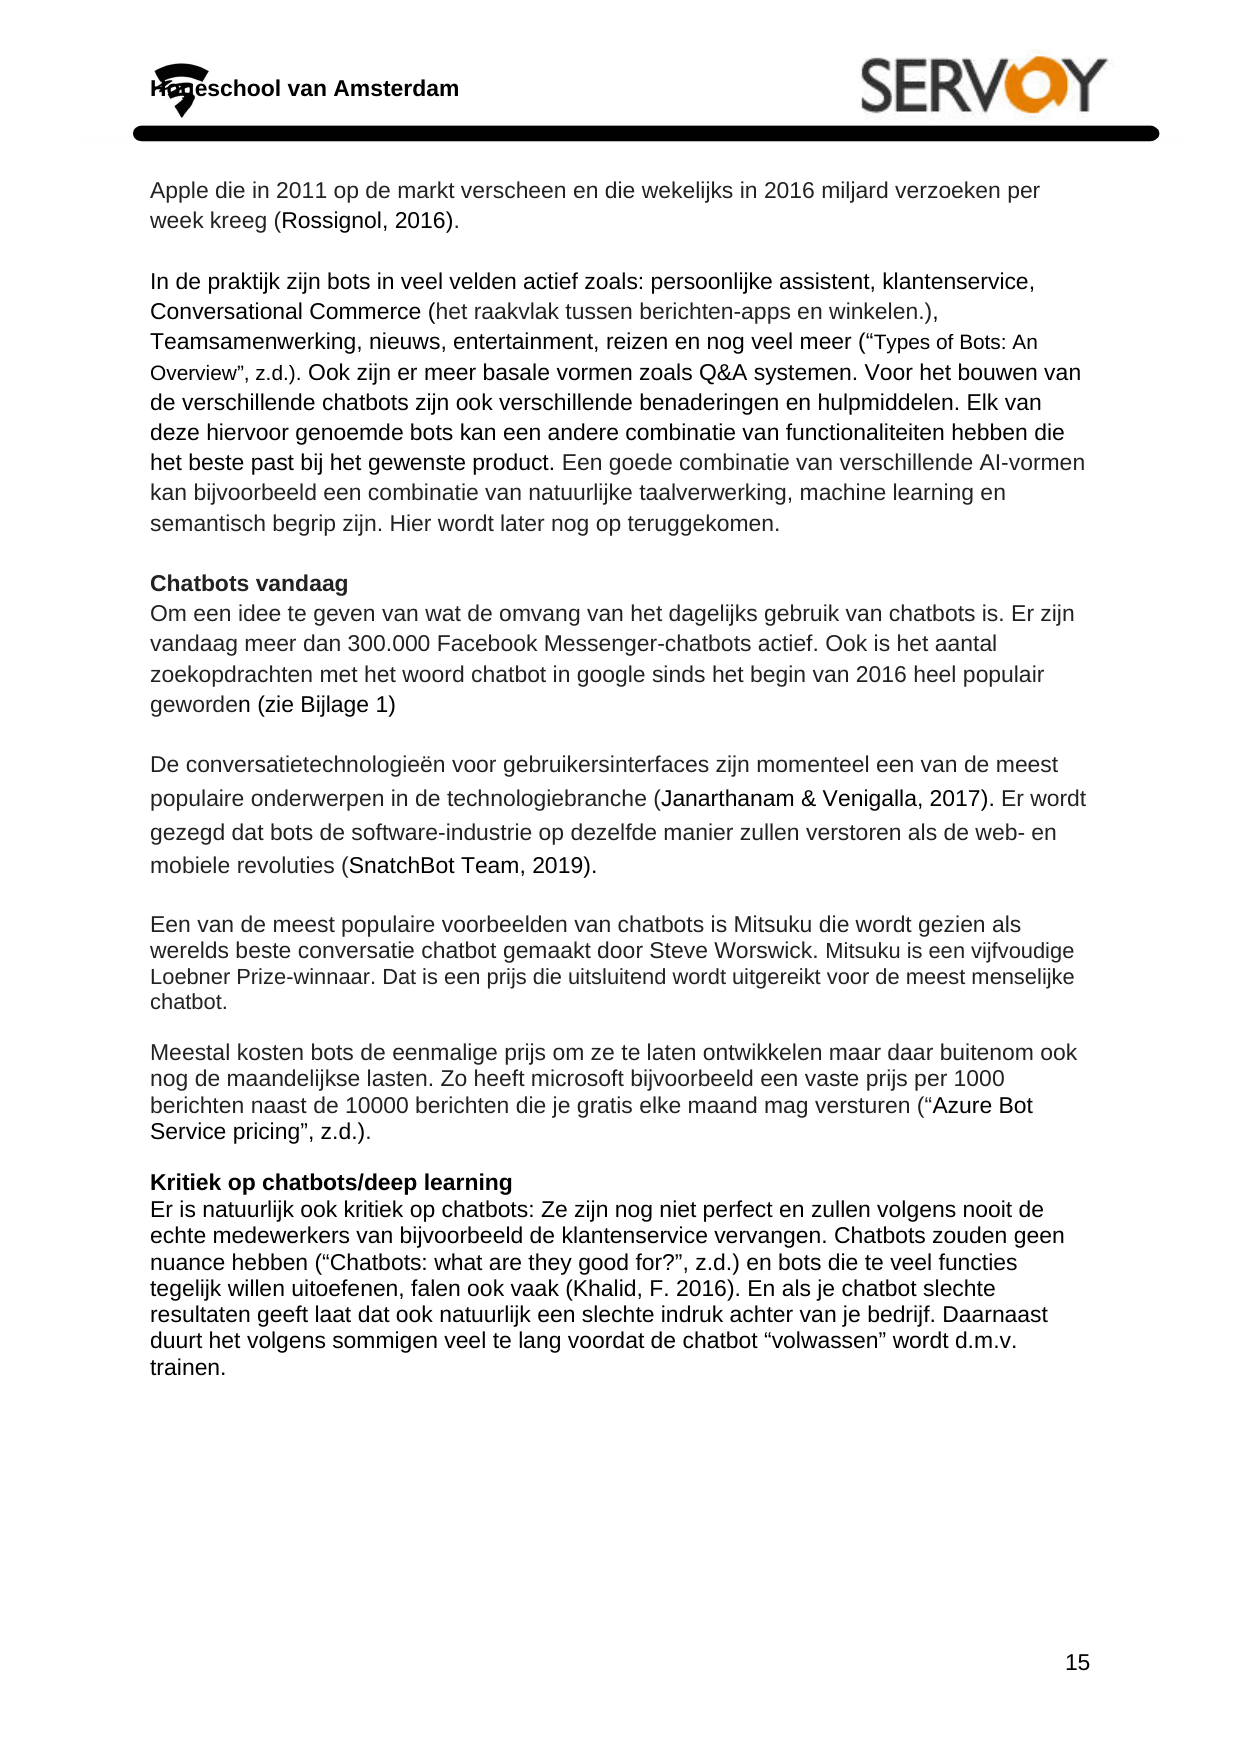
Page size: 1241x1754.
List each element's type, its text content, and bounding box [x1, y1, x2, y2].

text Meestal kosten bots de eenmalige prijs om ze te laten ontwikkelen maar daar buitenom ook nog de maandelijkse lasten. Zo heeft microsoft bijvoorbeeld een vaste prijs per 1000 berichten naast de 10000 berichten die je gratis elke maand mag versturen (“Azure Bot Service pricing”, z.d.). [150, 1039, 1090, 1144]
text Een van de meest populaire voorbeelden van chatbots is Mitsuku die wordt gezien als werelds beste conversatie chatbot gemaakt door Steve Worswick. Mitsuku is een vijfvoudige Loebner Prize-winnaar. Dat is een prijs die uitsluitend wordt uitgereikt voor de meest menselijke chatbot. [150, 911, 1090, 1014]
text De conversatietechnologieën voor gebruikersinterfaces zijn momenteel een van de meest populaire onderwerpen in de technologiebranche (Janarthanam & Venigalla, 2017). Er wordt gezegd dat bots de software-industrie op dezelfde manier zullen verstoren als de web- en mobiele revoluties (SnatchBot Team, 2019). [150, 751, 1090, 878]
picture [142, 53, 213, 119]
picture [75, 49, 1185, 155]
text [150, 150, 1090, 747]
text Kritiek op chatbots/deep learning Er is natuurlijk ook kritiek op chatbots: Ze zijn nog niet perfect en zullen volgens nooit de echte medewerkers van bijvoorbeeld de klantenservice vervangen. Chatbots zouden geen nuance hebben (“Chatbots: what are they good for?”, z.d.) en bots die te veel functies tegelijk willen uitoefenen, falen ook vaak (Khalid, F. 2016). En als je chatbot slechte resultaten geeft laat dat ook natuurlijk een slechte indruk achter van je bedrijf. Daarnaast duurt het volgens sommigen veel te lang voordat de chatbot “volwassen” wordt d.m.v. trainen. [150, 1169, 1090, 1380]
